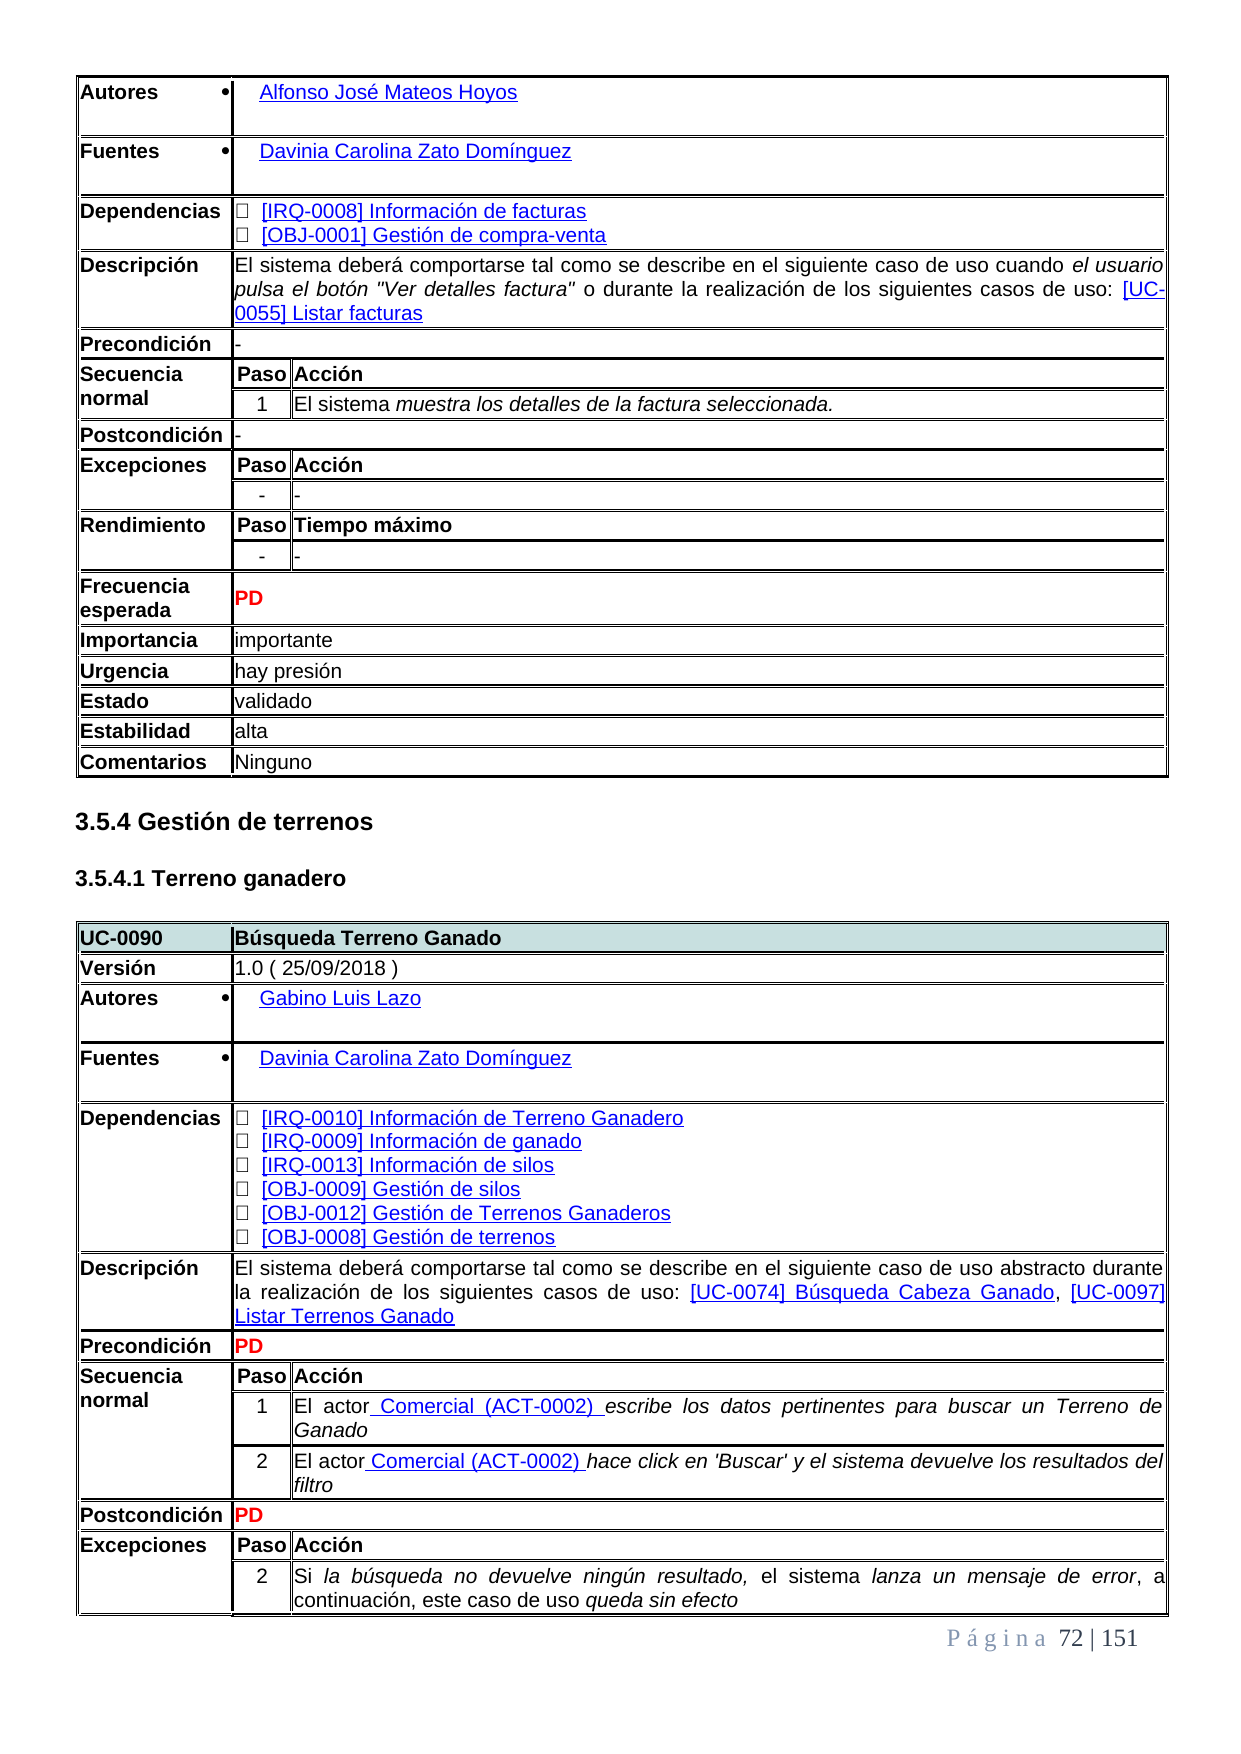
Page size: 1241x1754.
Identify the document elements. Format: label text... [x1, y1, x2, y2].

subtitle 3.5.4.1 Terreno ganadero [75, 865, 1165, 892]
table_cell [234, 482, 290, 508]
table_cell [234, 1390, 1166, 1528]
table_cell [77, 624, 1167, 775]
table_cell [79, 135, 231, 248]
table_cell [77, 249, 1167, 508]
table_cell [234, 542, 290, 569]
subtitle 3.5.4 Gestión de terrenos [75, 807, 1165, 836]
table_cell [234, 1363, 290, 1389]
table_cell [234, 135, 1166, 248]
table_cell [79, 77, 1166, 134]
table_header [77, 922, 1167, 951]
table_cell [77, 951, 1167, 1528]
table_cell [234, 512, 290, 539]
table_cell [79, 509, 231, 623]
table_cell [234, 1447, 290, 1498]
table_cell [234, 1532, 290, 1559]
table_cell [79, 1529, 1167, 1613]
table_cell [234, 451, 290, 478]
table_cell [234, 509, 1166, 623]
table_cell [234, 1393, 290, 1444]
